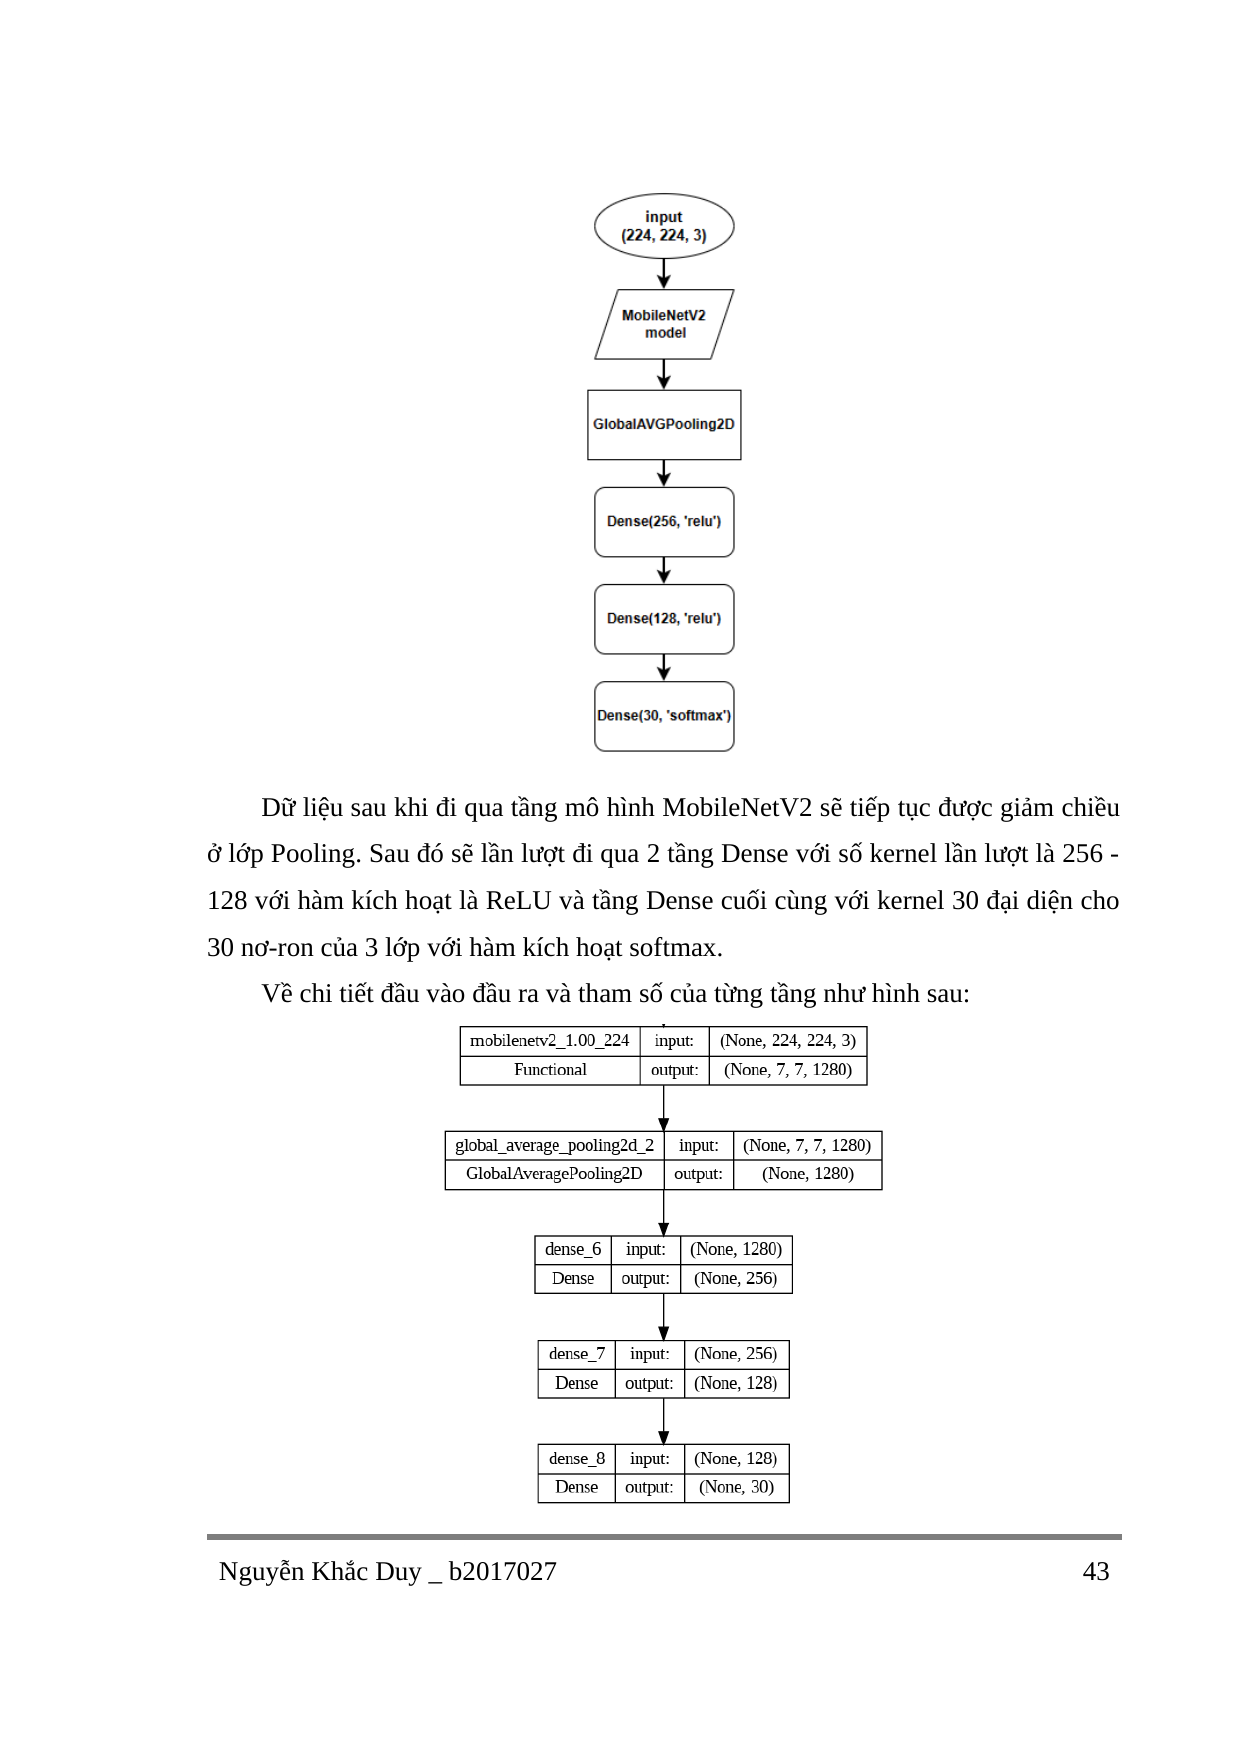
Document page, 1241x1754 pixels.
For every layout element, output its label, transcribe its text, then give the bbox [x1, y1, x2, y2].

text Dữ liệu sau khi đi qua tầng mô hình MobileNetV2 sẽ tiếp tục được giảm chiều ở lớp Pooling. Sau đó sẽ lần lượt đi qua 2 tầng Dense với số kernel lần lượt là 256 - 128 với hàm kích hoạt là ReLU và tầng Dense cuối cùng với kernel 30 đại diện cho 30 nơ-ron của 3 lớp với hàm kích hoạt softmax. [207, 791, 1122, 962]
picture [419, 1024, 910, 1509]
text Về chi tiết đầu vào đầu ra và tham số của từng tầng như hình sau: [207, 978, 1122, 1009]
picture [497, 177, 832, 776]
